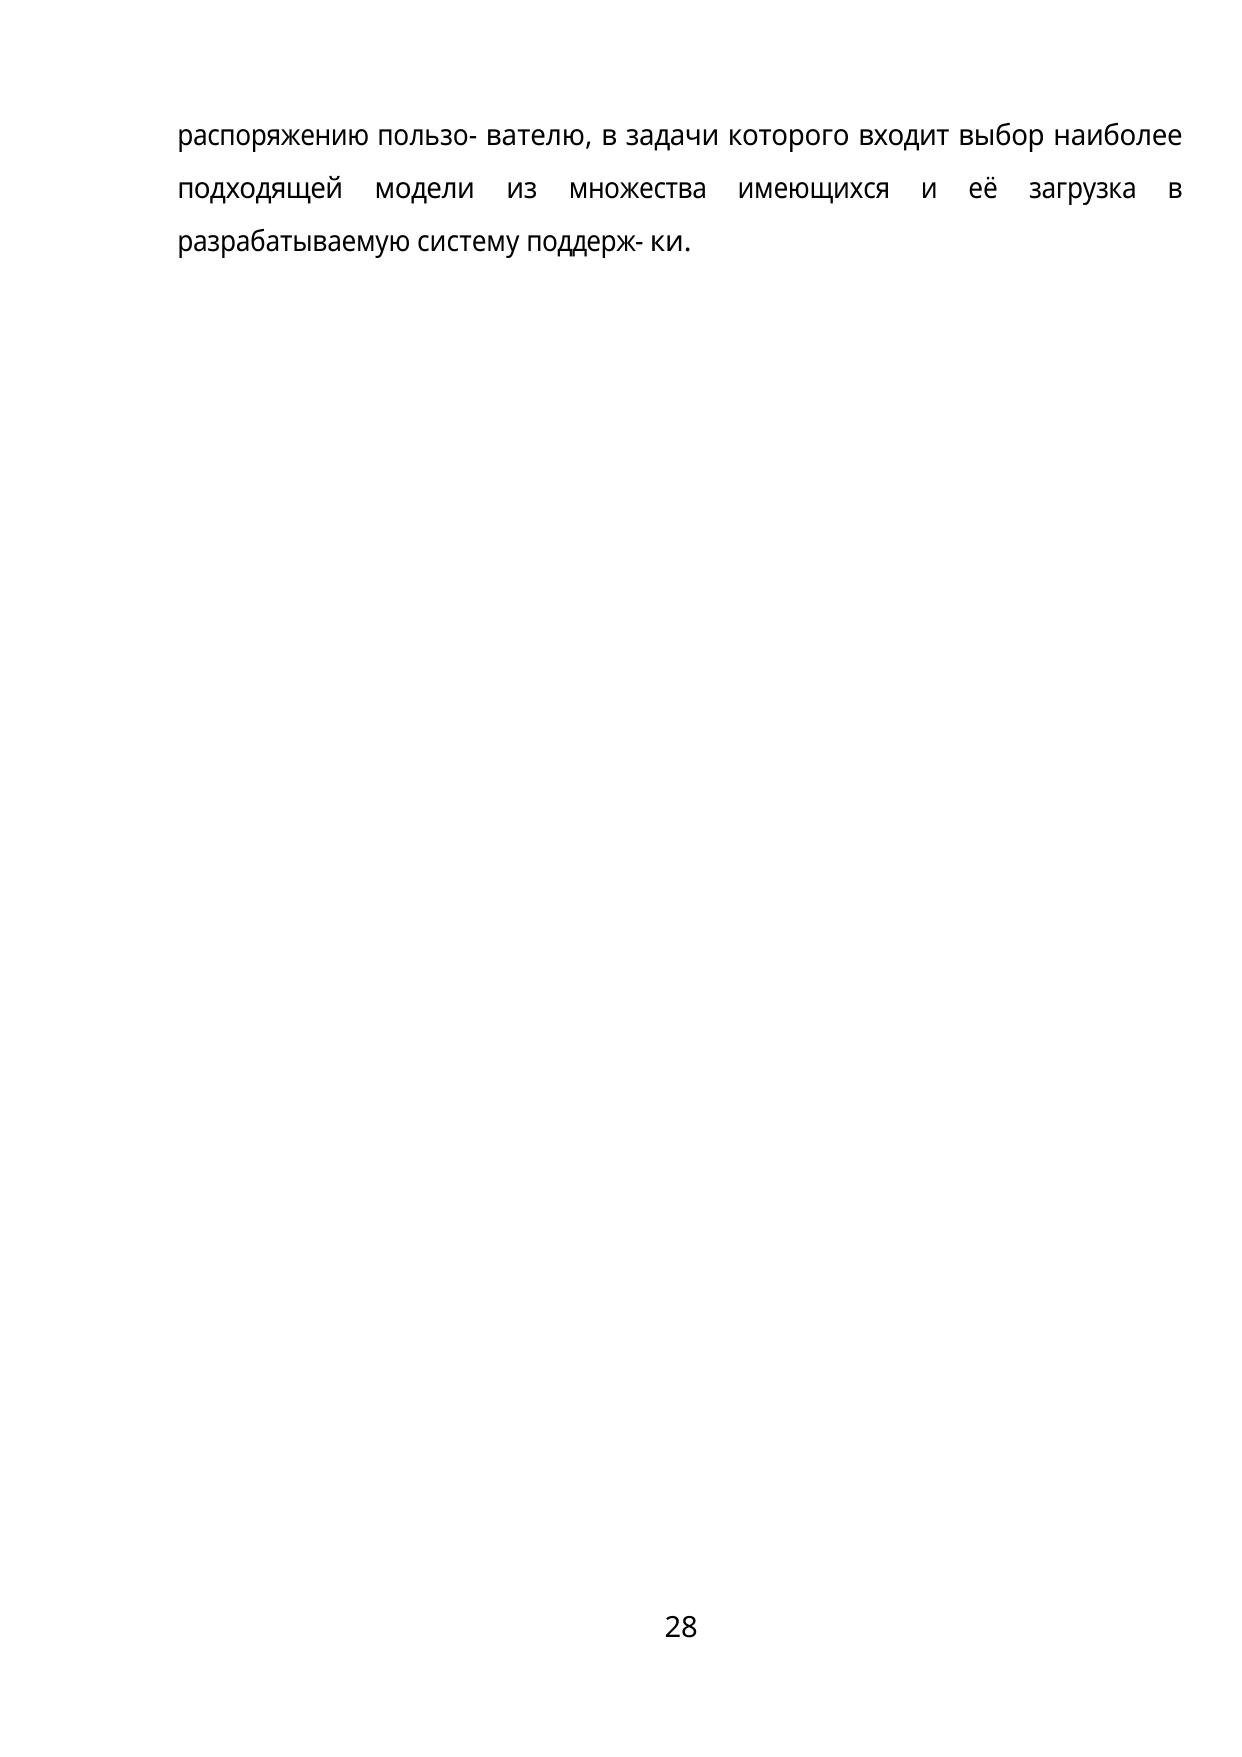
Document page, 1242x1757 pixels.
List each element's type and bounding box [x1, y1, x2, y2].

text [177, 114, 1183, 260]
